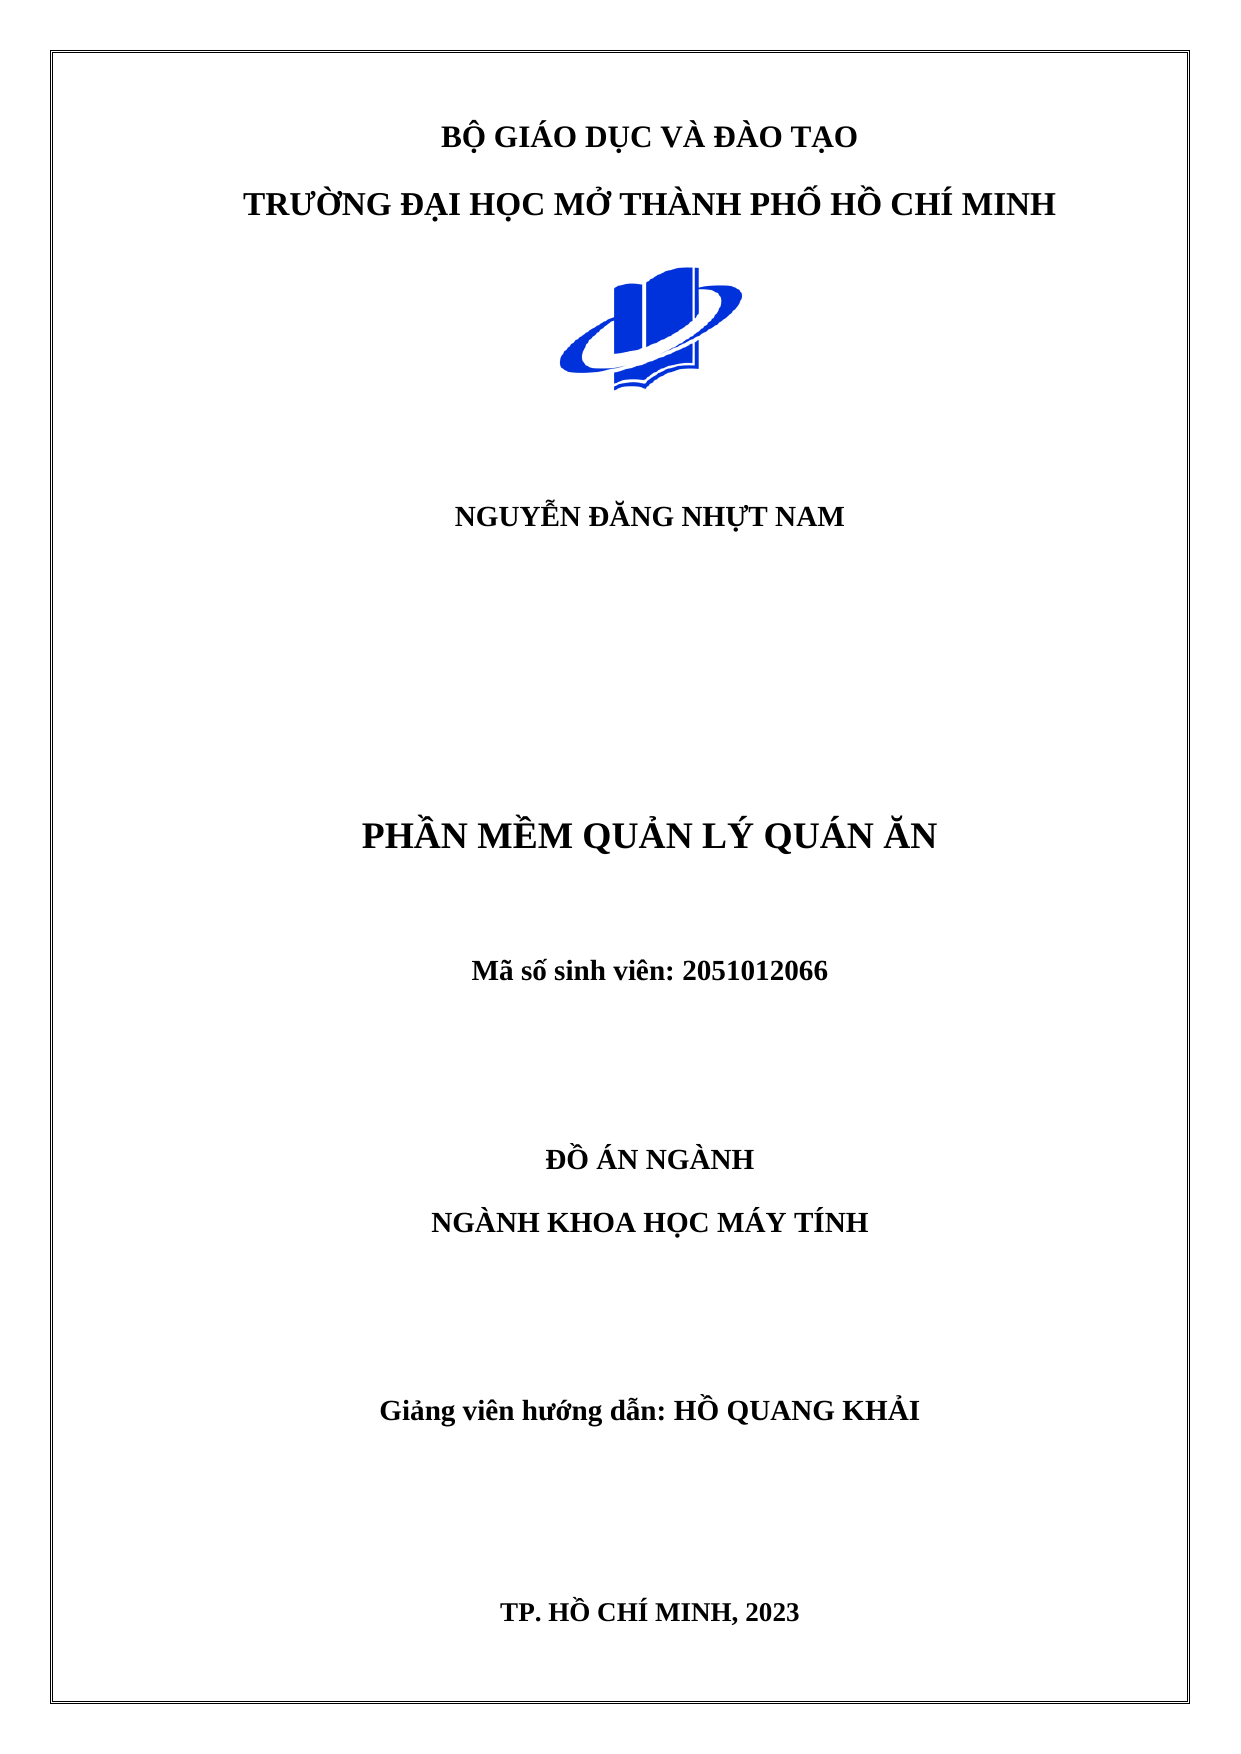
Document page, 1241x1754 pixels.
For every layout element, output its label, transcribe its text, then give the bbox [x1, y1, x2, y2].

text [177, 118, 1122, 154]
text Mã số sinh viên: 2051012066 [177, 953, 1122, 987]
text PHẦN MỀM QUẢN LÝ QUÁN ĂN [177, 813, 1122, 857]
text NGÀNH KHOA HỌC MÁY TÍNH [177, 1205, 1122, 1238]
text ĐỒ ÁN NGÀNH [177, 1142, 1122, 1176]
text TP. HỒ CHÍ MINH, 2023 [177, 1596, 1122, 1627]
text TRƯỜNG ĐẠI HỌC MỞ THÀNH PHỐ HỒ CHÍ MINH [177, 184, 1122, 223]
text NGUYỄN ĐĂNG NHỰT NAM [177, 499, 1122, 533]
picture [517, 231, 780, 413]
text Giảng viên hướng dẫn: HỒ QUANG KHẢI [177, 1393, 1122, 1427]
